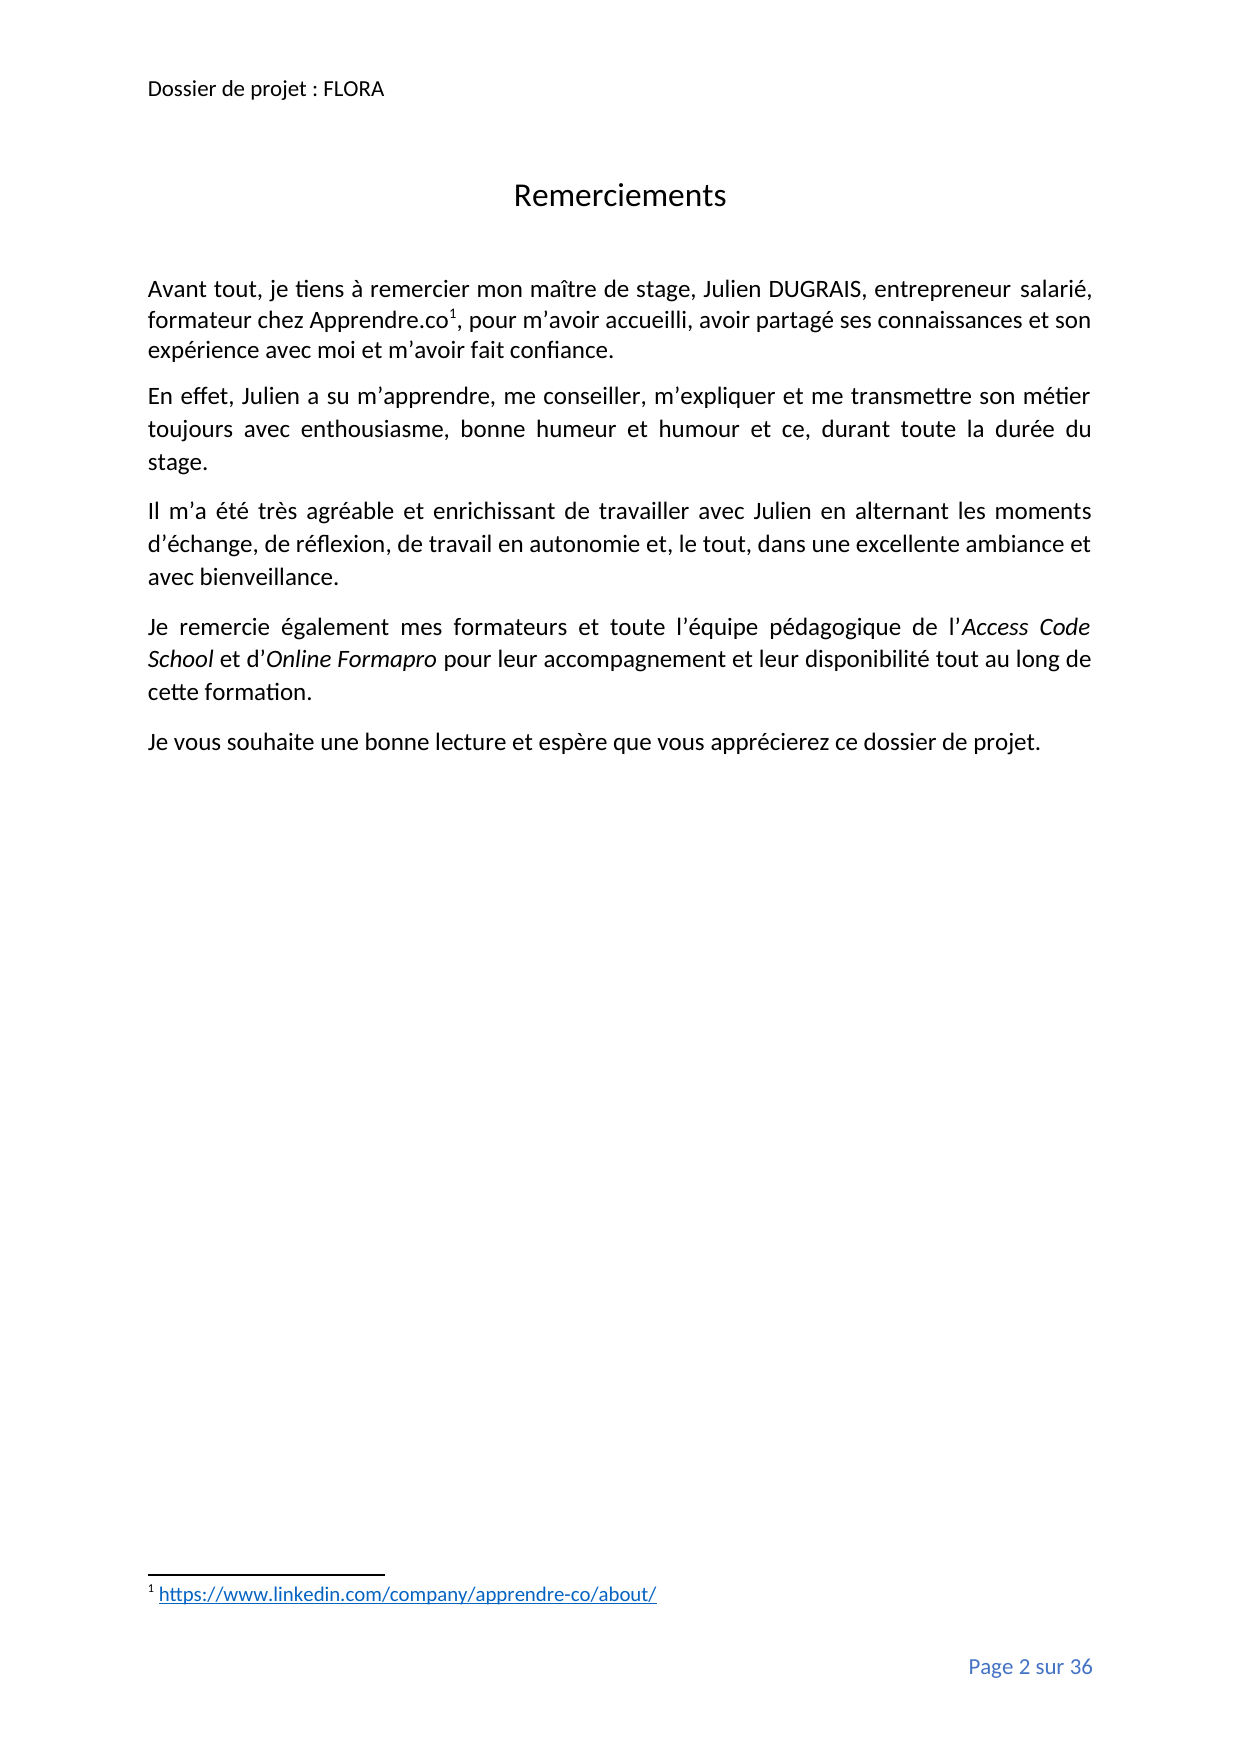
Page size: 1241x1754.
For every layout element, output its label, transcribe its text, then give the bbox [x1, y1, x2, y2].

text En effet, Julien a su m’apprendre, me conseiller, m’expliquer et me transmettre son métier toujours avec enthousiasme, bonne humeur et humour et ce, durant toute la durée du stage. [148, 380, 1093, 476]
text Je vous souhaite une bonne lecture et espère que vous apprécierez ce dossier de projet. [148, 726, 1093, 757]
text Il m’a été très agréable et enrichissant de travailler avec Julien en alternant les moments d’échange, de réflexion, de travail en autonomie et, le tout, dans une excellente ambiance et avec bienveillance. [148, 495, 1093, 592]
text Je remercie également mes formateurs et toute l’équipe pédagogique de l’Access Code School et d’Online Formapro pour leur accompagnement et leur disponibilité tout au long de cette formation. [148, 611, 1093, 707]
text Avant tout, je tiens à remercier mon maître de stage, Julien DUGRAIS, entrepreneur salarié, formateur chez Apprendre.co, pour m’avoir accueilli, avoir partagé ses connaissances et son expérience avec moi et m’avoir fait confiance. [148, 274, 1093, 365]
subtitle Remerciements [148, 174, 1093, 215]
